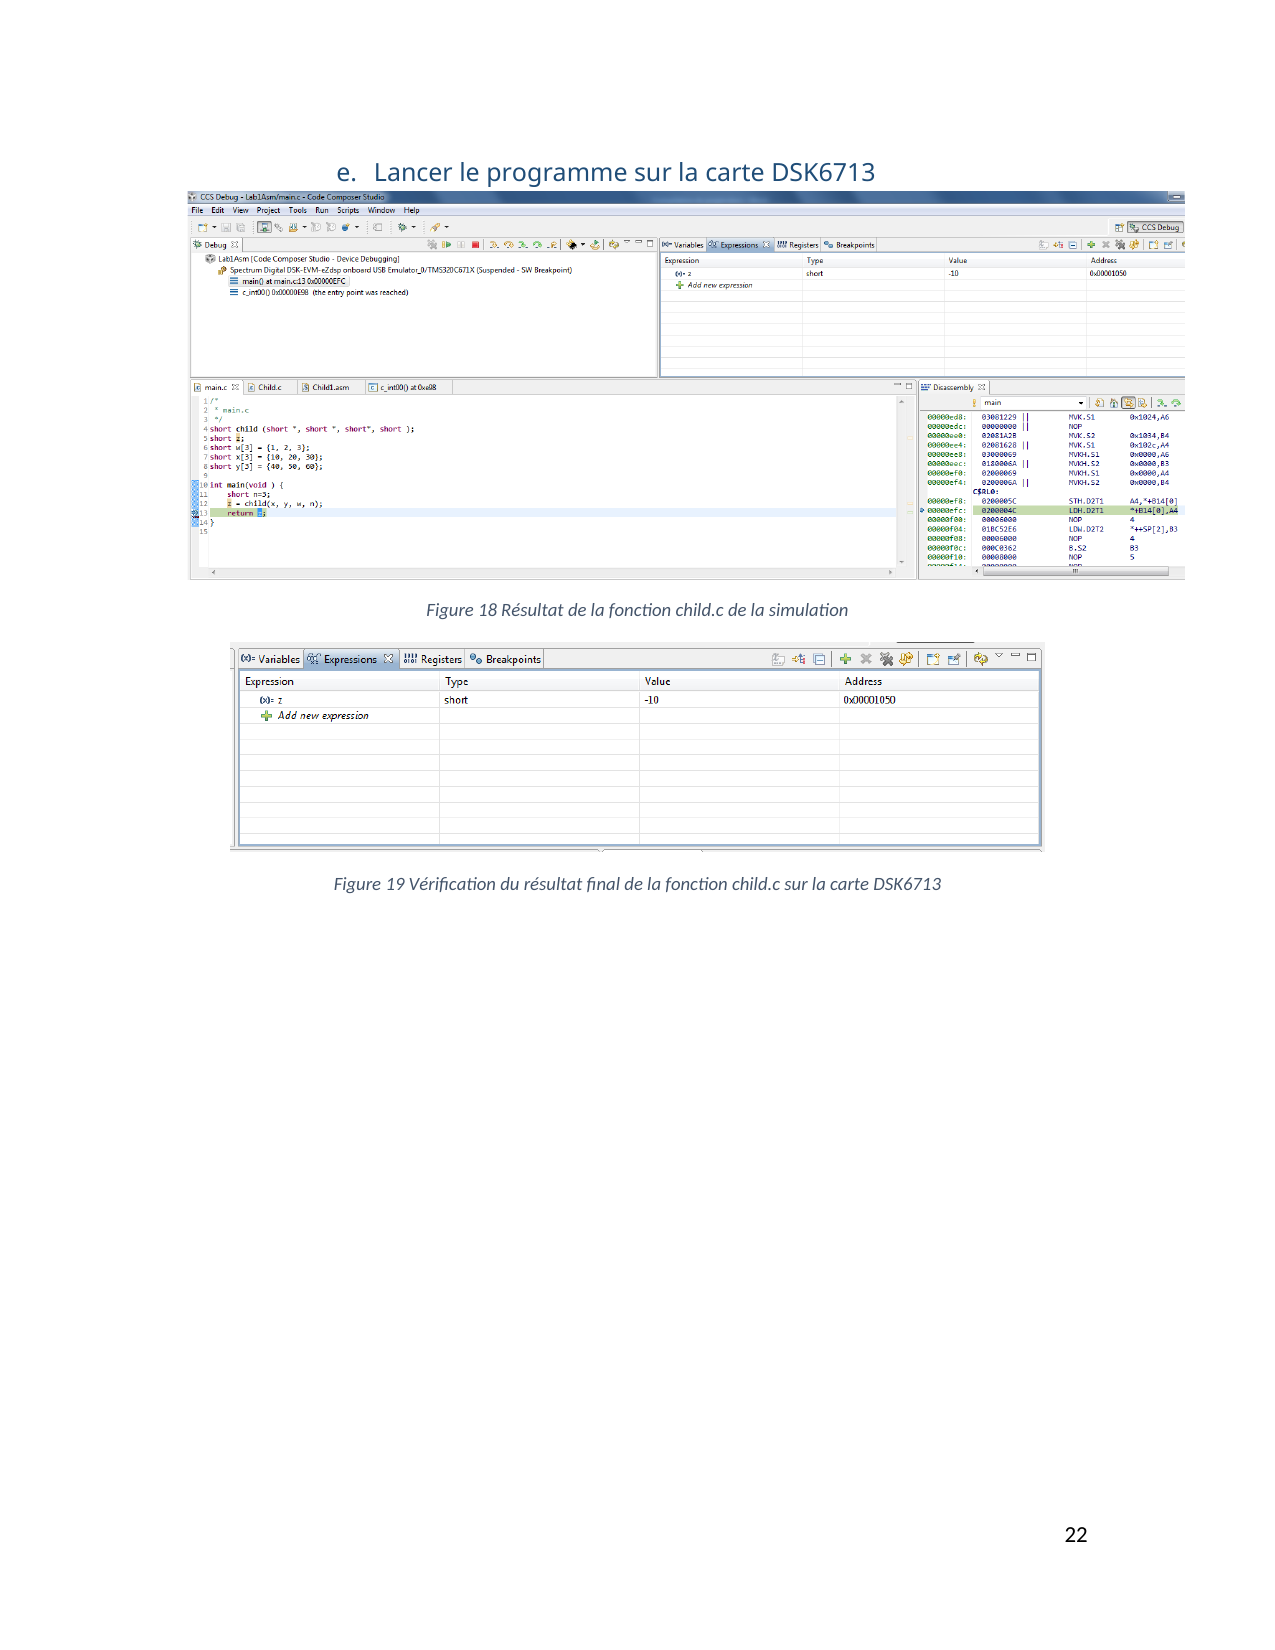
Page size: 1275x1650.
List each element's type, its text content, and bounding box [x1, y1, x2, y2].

picture [230, 642, 1045, 852]
text Figure 19 Vérification du résultat final de la fonction child.c sur la carte DSK6713 [187, 873, 1087, 896]
text Figure 18 Résultat de la fonction child.c de la simulation [187, 598, 1087, 621]
picture [187, 191, 1185, 580]
subtitle Lancer le programme sur la carte DSK6713 [336, 154, 1087, 188]
